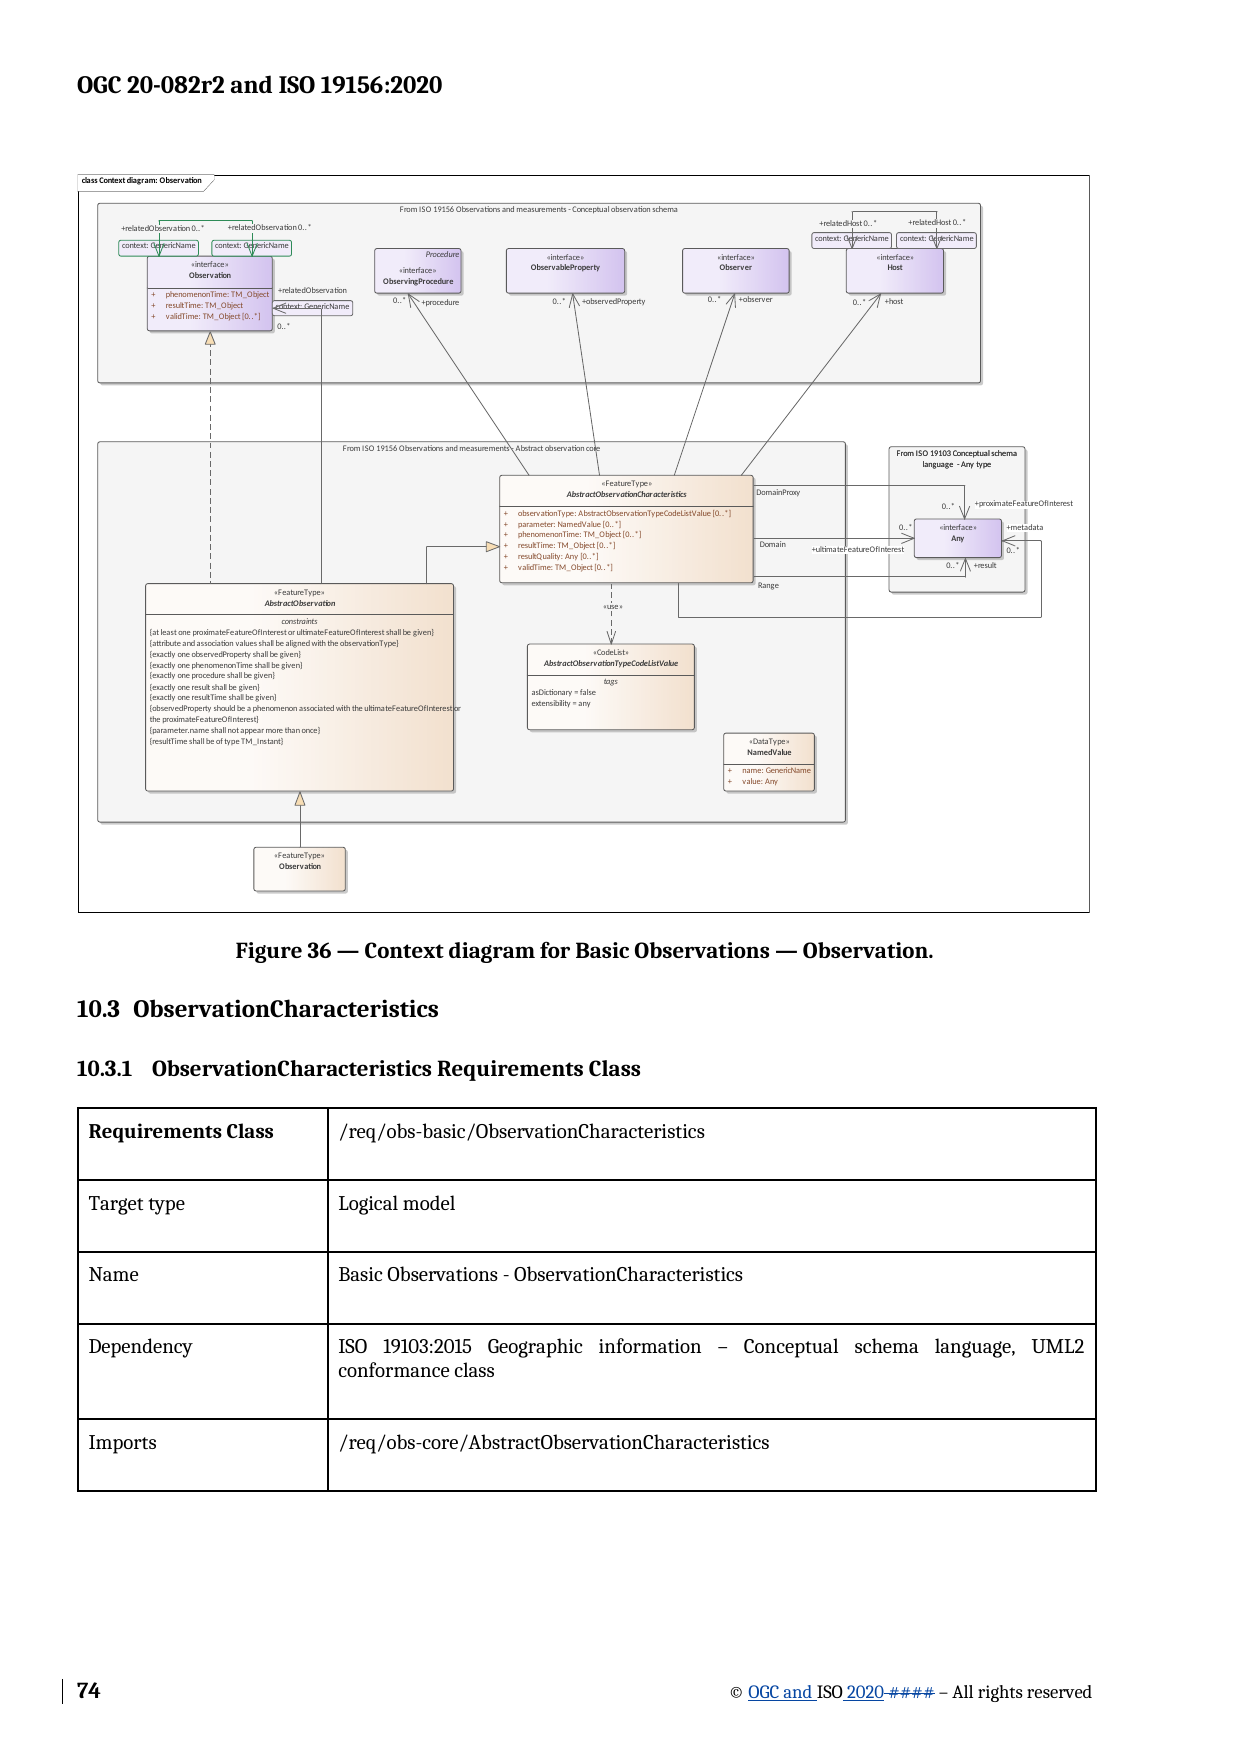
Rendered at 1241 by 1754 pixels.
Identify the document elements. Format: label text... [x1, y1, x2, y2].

text Figure 36 — Context diagram for Basic Observations — Observation. [77, 938, 1092, 964]
subtitle ObservationCharacteristics Requirements Class [77, 1055, 1092, 1082]
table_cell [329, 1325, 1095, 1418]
subtitle ObservationCharacteristics [77, 995, 1092, 1024]
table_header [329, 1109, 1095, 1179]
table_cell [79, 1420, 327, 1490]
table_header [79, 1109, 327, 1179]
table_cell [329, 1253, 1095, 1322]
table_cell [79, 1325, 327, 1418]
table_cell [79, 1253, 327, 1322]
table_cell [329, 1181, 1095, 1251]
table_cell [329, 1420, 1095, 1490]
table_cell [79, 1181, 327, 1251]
